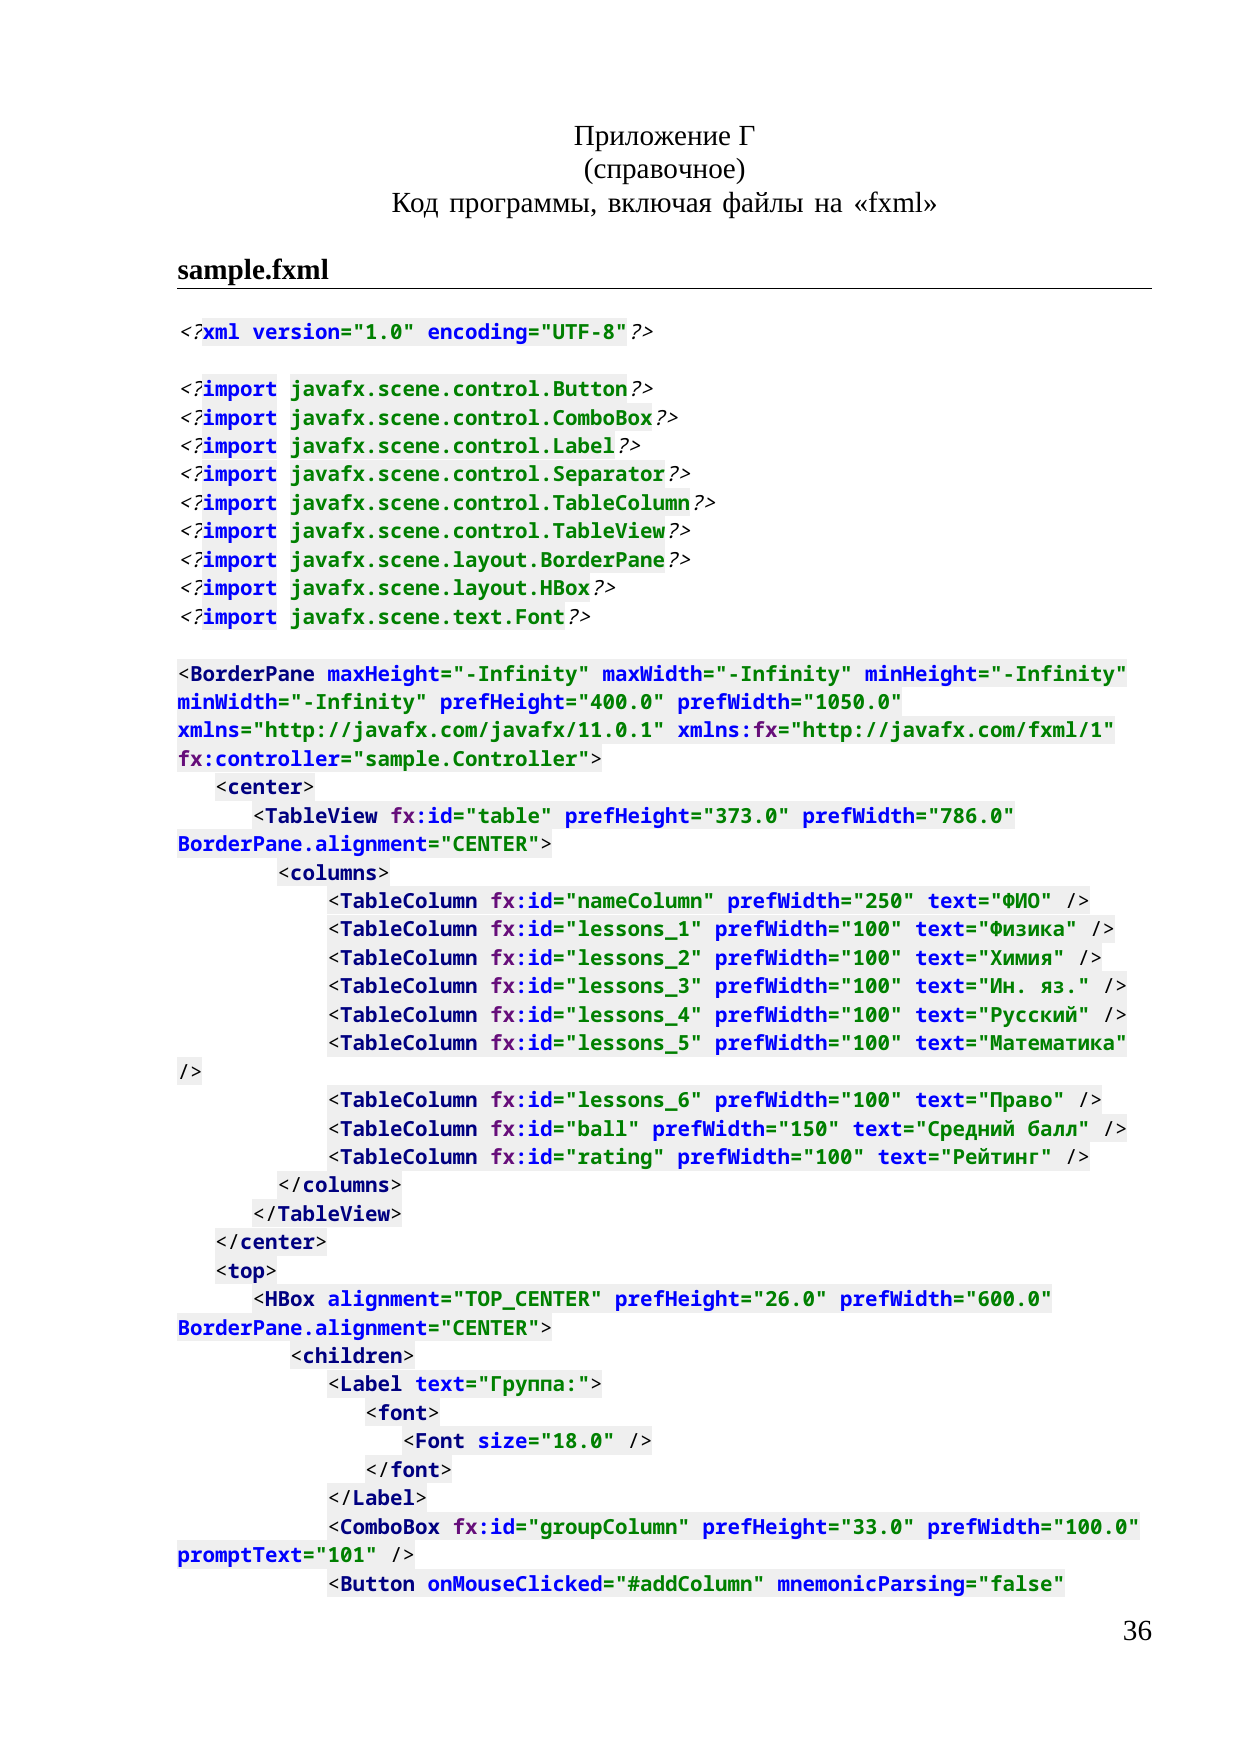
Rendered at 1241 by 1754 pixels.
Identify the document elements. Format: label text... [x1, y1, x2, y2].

text (справочное) [177, 152, 1152, 185]
text sample.fxml [177, 252, 1152, 288]
text Код программы, включая файлы на «fxml» [177, 185, 1152, 219]
text Приложение Г [177, 118, 1152, 152]
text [177, 317, 1152, 1597]
